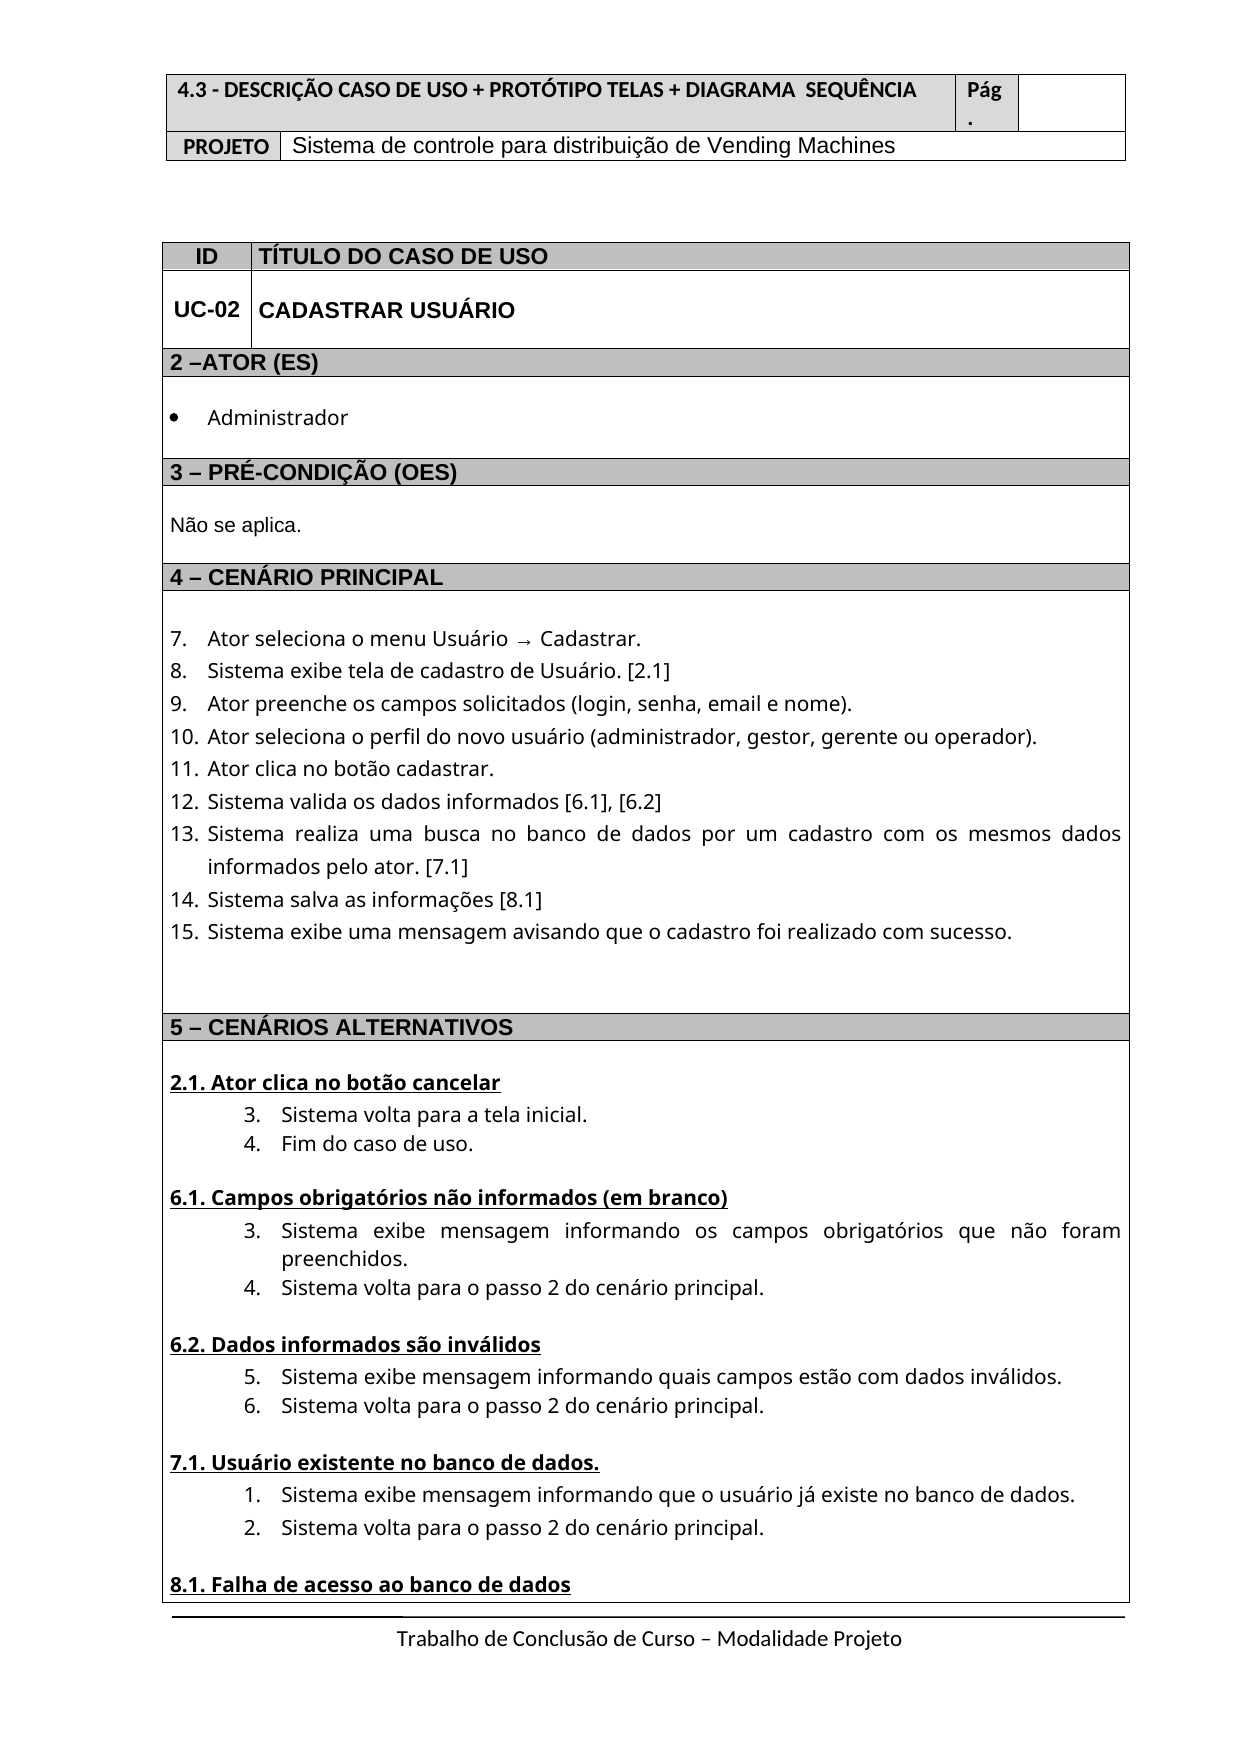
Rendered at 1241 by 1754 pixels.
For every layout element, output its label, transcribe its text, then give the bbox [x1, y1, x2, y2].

table_cell CADASTRAR USUÁRIO [252, 271, 1129, 348]
table_cell 2 –ATOR (ES) [163, 349, 1129, 376]
table_cell Administrador [163, 377, 1129, 458]
table_cell Ator seleciona o menu Usuário → Cadastrar. Sistema exibe tela de cadastro de Usuário. [2.1] Ator preenche os campos solicitados (login, senha, email e nome). Ator seleciona o perfil do novo usuário (administrador, gestor, gerente ou operador). Ator clica no botão cadastrar. Sistema valida os dados informados [6.1], [6.2] Sistema realiza uma busca no banco de dados por um cadastro com os mesmos dados informados pelo ator. [7.1] Sistema salva as informações [8.1] Sistema exibe uma mensagem avisando que o cadastro foi realizado com sucesso. [163, 591, 1129, 1013]
table_cell 3 – PRÉ-CONDIÇÃO (OES) [163, 459, 1129, 485]
table_cell 5 – CENÁRIOS ALTERNATIVOS [163, 1014, 1129, 1040]
table_header TÍTULO DO CASO DE USO [252, 243, 1129, 269]
table_cell 4 – CENÁRIO PRINCIPAL [163, 564, 1129, 590]
table_cell Não se aplica. [163, 486, 1129, 563]
table_cell UC-02 [163, 271, 251, 348]
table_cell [163, 1041, 1129, 1602]
table_header ID [163, 243, 251, 269]
